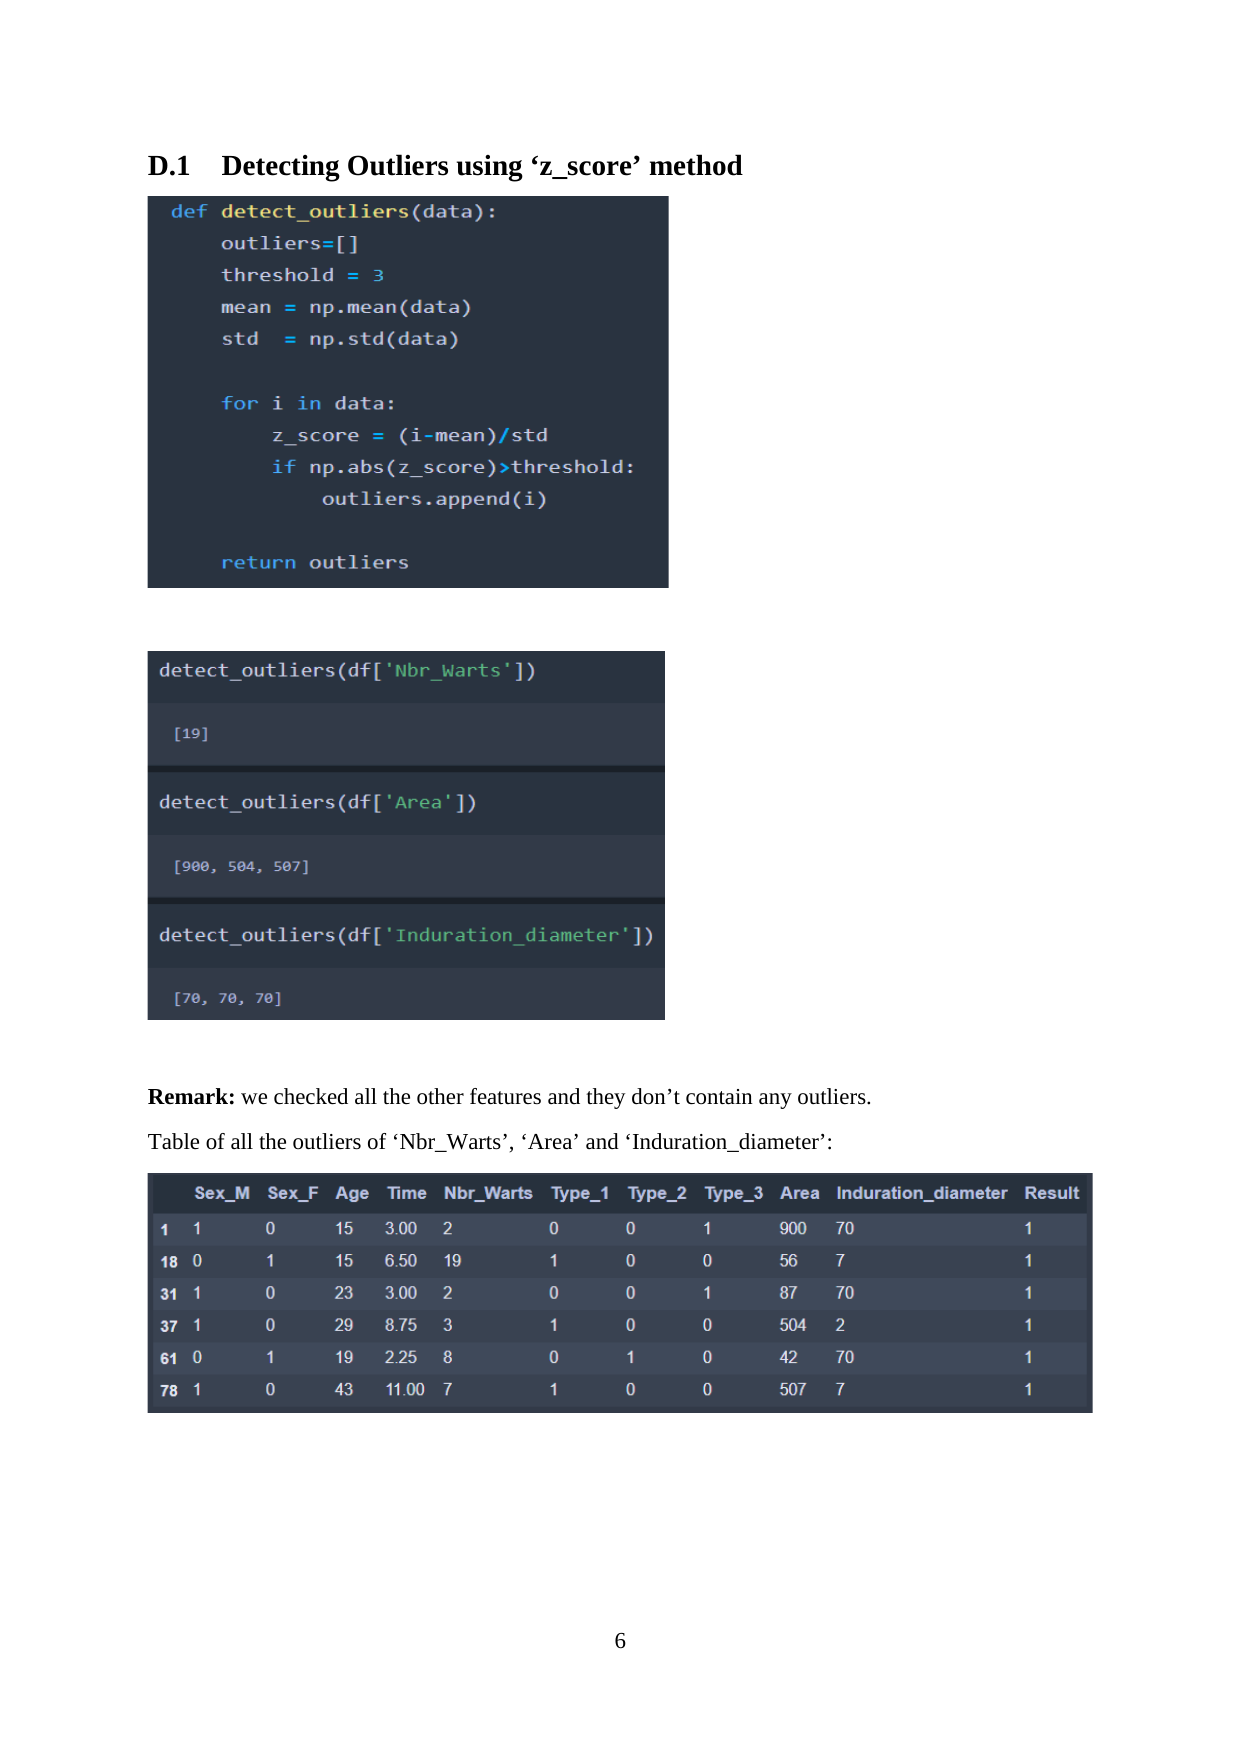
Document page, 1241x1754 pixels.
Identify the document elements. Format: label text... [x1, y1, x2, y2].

picture [147, 196, 669, 588]
picture [147, 1173, 1093, 1413]
text Remark: we checked all the other features and they don’t contain any outliers. [148, 1083, 1093, 1109]
subtitle D.1 Detecting Outliers using ‘z_score’ method [148, 148, 1093, 181]
picture [147, 651, 665, 1020]
text Table of all the outliers of ‘Nbr_Warts’, ‘Area’ and ‘Induration_diameter’: [148, 1128, 1093, 1154]
